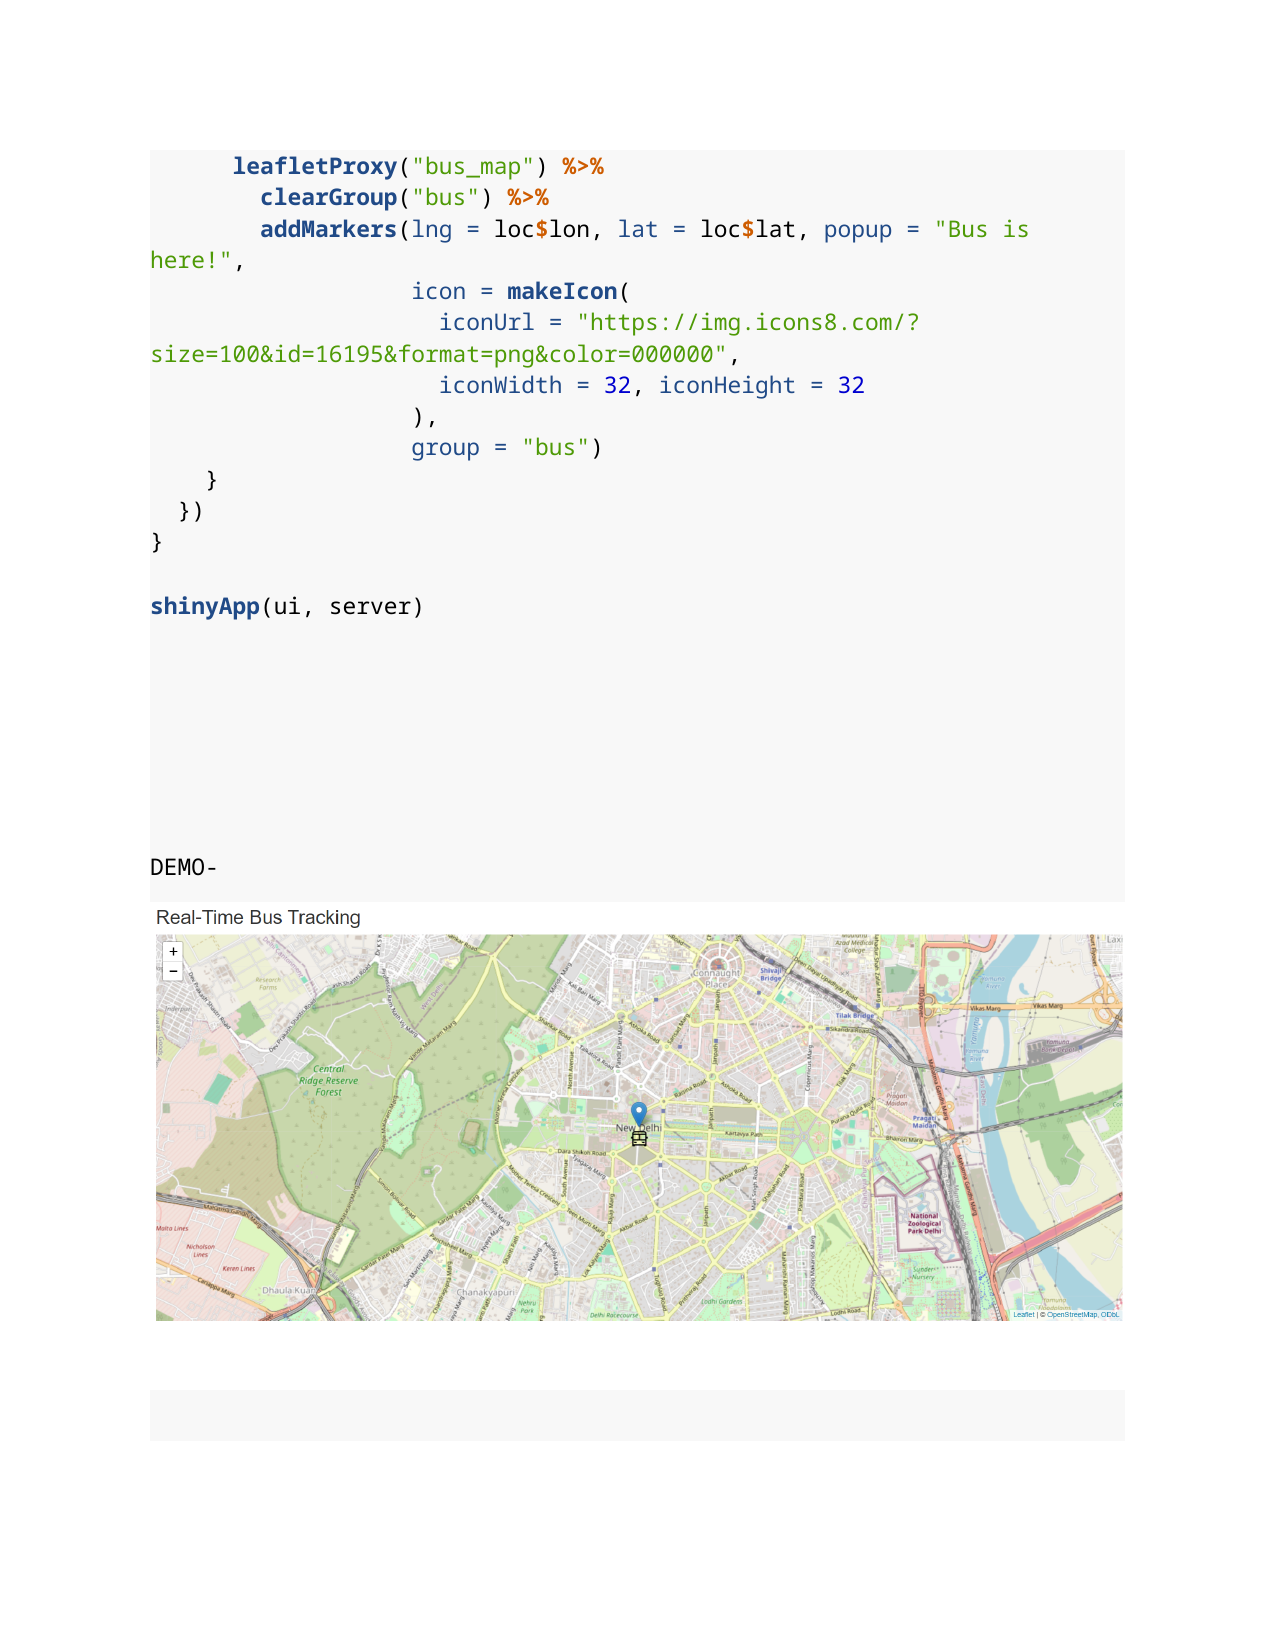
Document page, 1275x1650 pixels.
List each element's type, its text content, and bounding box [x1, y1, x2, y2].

picture [150, 902, 1125, 1390]
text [150, 150, 1125, 622]
text DEMO- [150, 851, 1125, 882]
